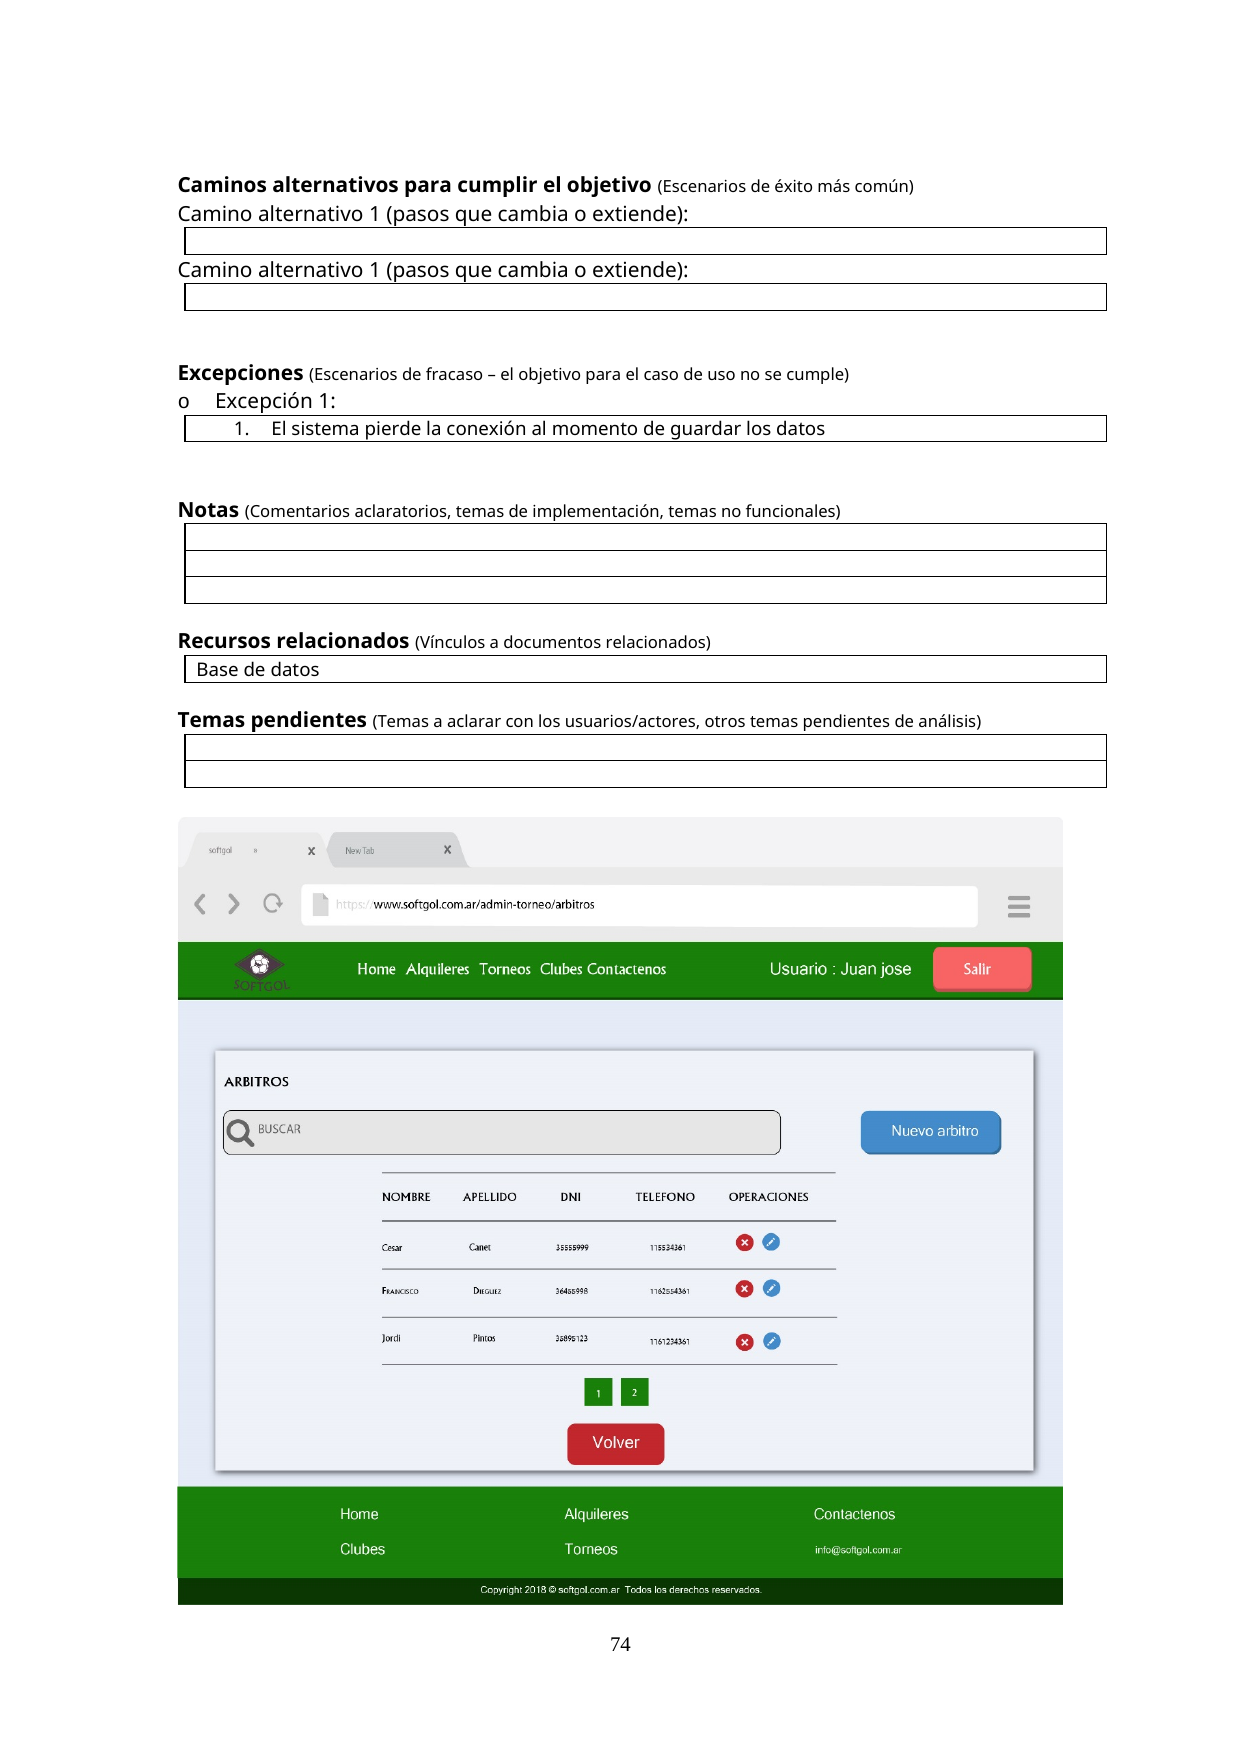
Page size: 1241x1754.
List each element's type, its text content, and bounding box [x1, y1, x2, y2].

text Camino alternativo 1 (pasos que cambia o extiende): [177, 255, 1063, 283]
subtitle Recursos relacionados (Vínculos a documentos relacionados) [177, 627, 1063, 655]
table_cell [186, 551, 1106, 576]
list Excepción 1: [177, 386, 1063, 414]
table_header Base de datos [186, 656, 1106, 682]
table_header [186, 524, 1106, 550]
subtitle Caminos alternativos para cumplir el objetivo (Escenarios de éxito más común) [177, 170, 1063, 199]
table_header El sistema pierde la conexión al momento de guardar los datos [186, 416, 1106, 441]
subtitle Excepciones (Escenarios de fracaso – el objetivo para el caso de uso no se cumple) [177, 358, 1063, 386]
table_header [186, 735, 1106, 760]
table_cell [186, 761, 1106, 787]
subtitle Notas (Comentarios aclaratorios, temas de implementación, temas no funcionales) [177, 495, 1063, 523]
text Camino alternativo 1 (pasos que cambia o extiende): [177, 199, 1063, 227]
table_header [186, 228, 1106, 254]
table_cell [186, 577, 1106, 603]
subtitle Temas pendientes (Temas a aclarar con los usuarios/actores, otros temas pendientes de análisis) [177, 705, 1063, 734]
table_header [186, 284, 1106, 310]
picture [177, 812, 1063, 1605]
